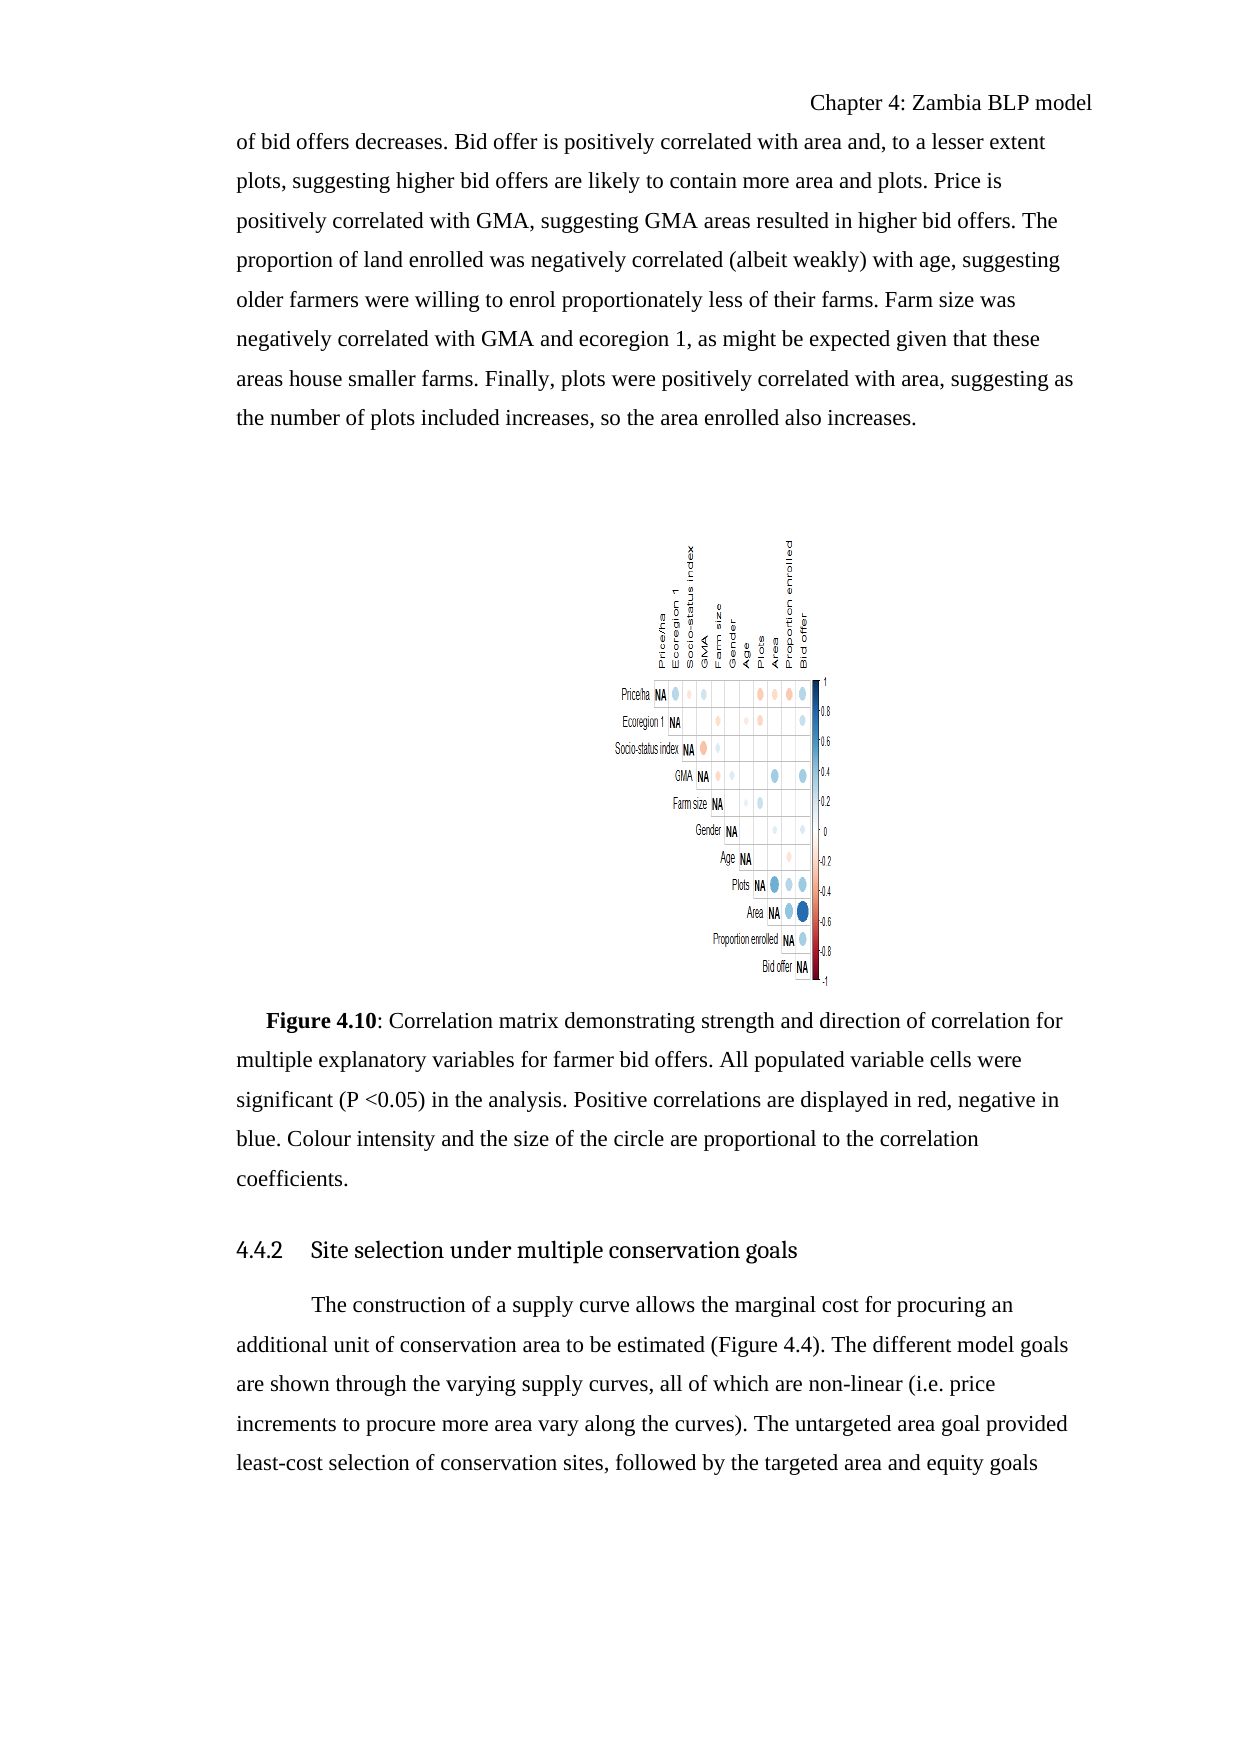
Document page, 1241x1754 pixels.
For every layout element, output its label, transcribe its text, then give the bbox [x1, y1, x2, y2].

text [236, 1291, 1092, 1475]
subtitle Site selection under multiple conservation goals [236, 1236, 1092, 1264]
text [236, 128, 1092, 431]
picture [408, 443, 951, 994]
